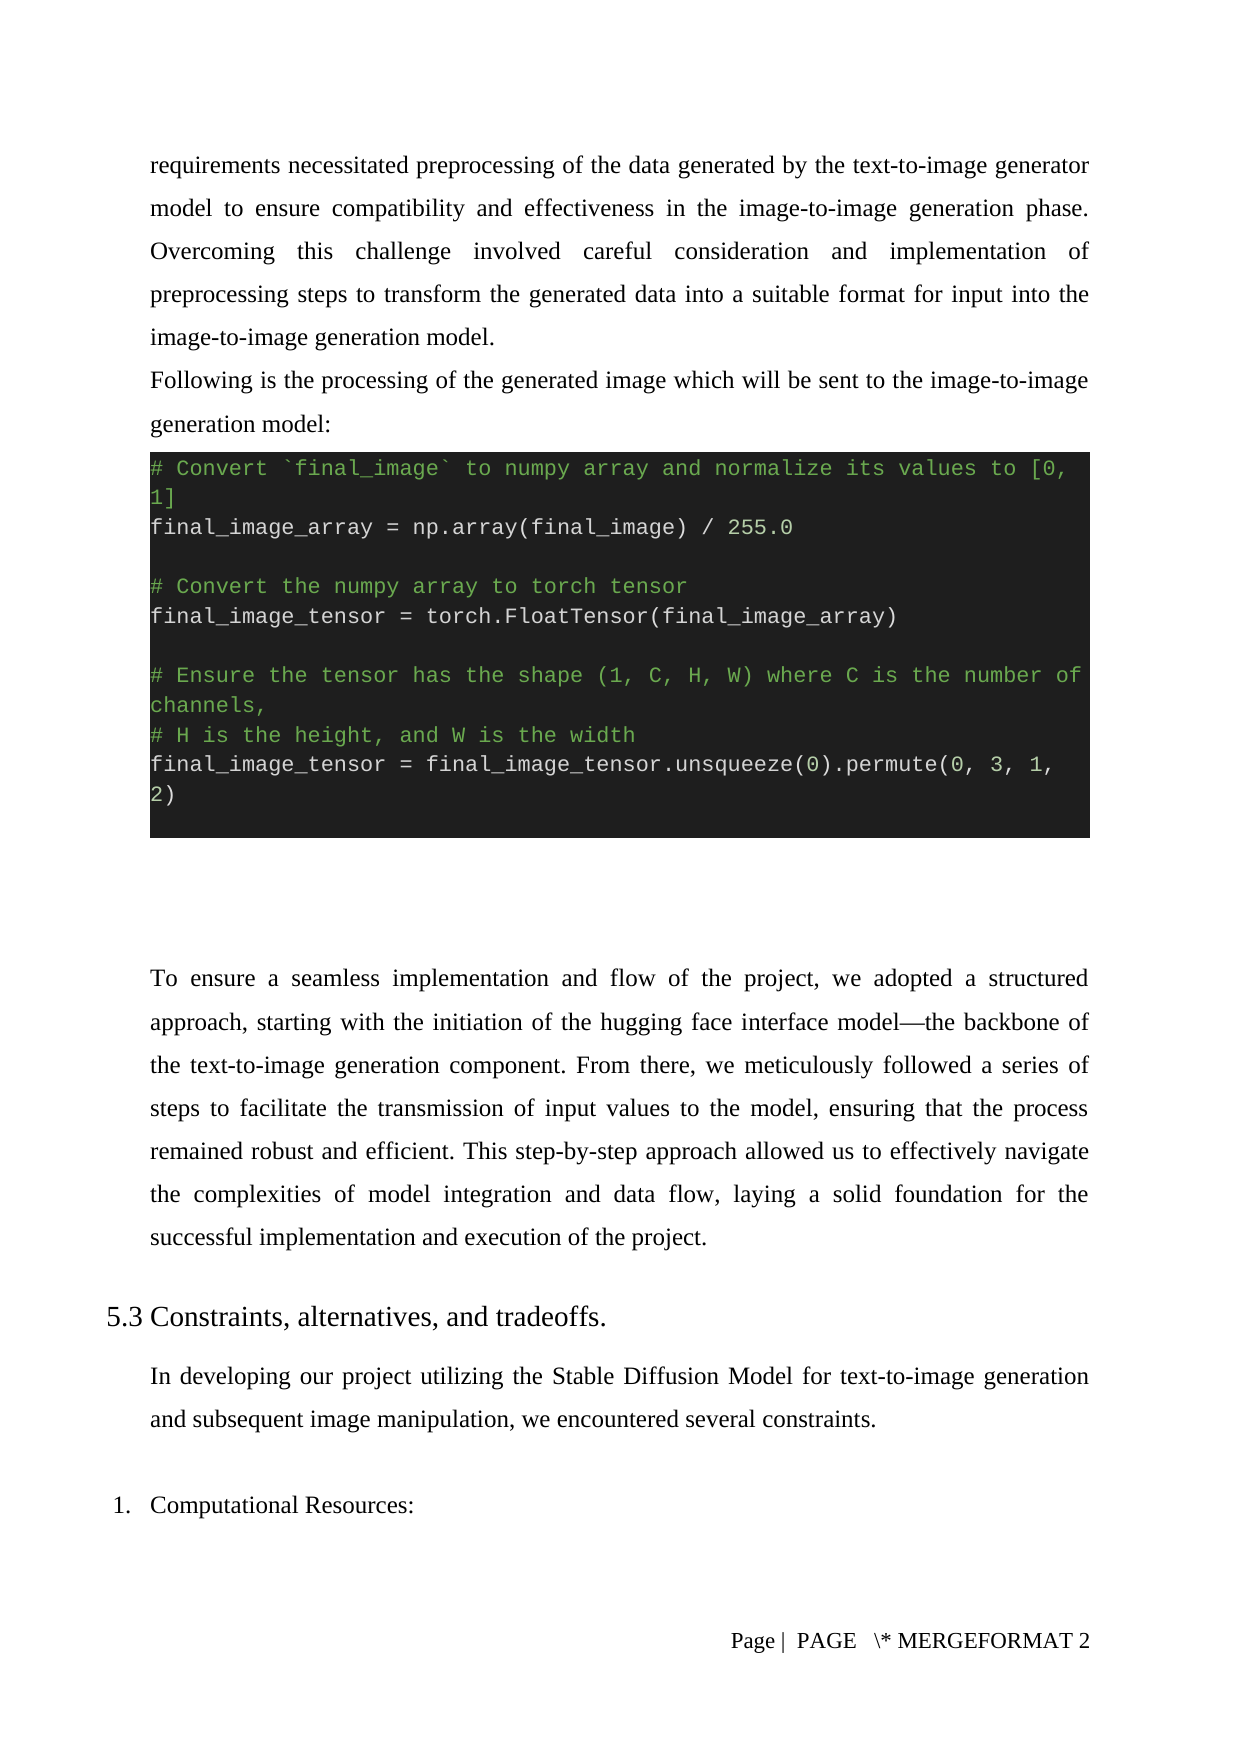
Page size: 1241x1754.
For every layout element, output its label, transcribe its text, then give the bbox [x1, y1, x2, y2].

text final_image_array = np.array(final_image) / 255.0 [150, 511, 1090, 541]
list Computational Resources: [112, 1491, 1090, 1519]
list To ensure a seamless implementation and flow of the project, we adopted a structured approach, starting with the initiation of the hugging face interface model—the backbone of the text-to-image generation component. From there, we meticulously followed a series of steps to facilitate the transmission of input values to the model, ensuring that the process remained robust and efficient. This step-by-step approach allowed us to effectively navigate the complexities of model integration and data flow, laying a solid foundation for the successful implementation and execution of the project. [150, 963, 1090, 1251]
list Following is the processing of the generated image which will be sent to the image-to-image generation model: [150, 366, 1090, 437]
text # Convert the numpy array to torch tensor [150, 571, 1090, 600]
text # Convert `final_image` to numpy array and normalize its values to [0, 1] [150, 452, 1090, 511]
text final_image_tensor = torch.FloatTensor(final_image_array) [150, 600, 1090, 630]
text # H is the height, and W is the width [150, 719, 1090, 749]
text final_image_tensor = final_image_tensor.unsqueeze(0).permute(0, 3, 1, 2) [150, 749, 1090, 808]
list Constraints, alternatives, and tradeoffs. [106, 1299, 1090, 1332]
list In developing our project utilizing the Stable Diffusion Model for text-to-image generation and subsequent image manipulation, we encountered several constraints. [150, 1361, 1090, 1433]
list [150, 150, 1090, 351]
text # Ensure the tensor has the shape (1, C, H, W) where C is the number of channels, [150, 660, 1090, 719]
